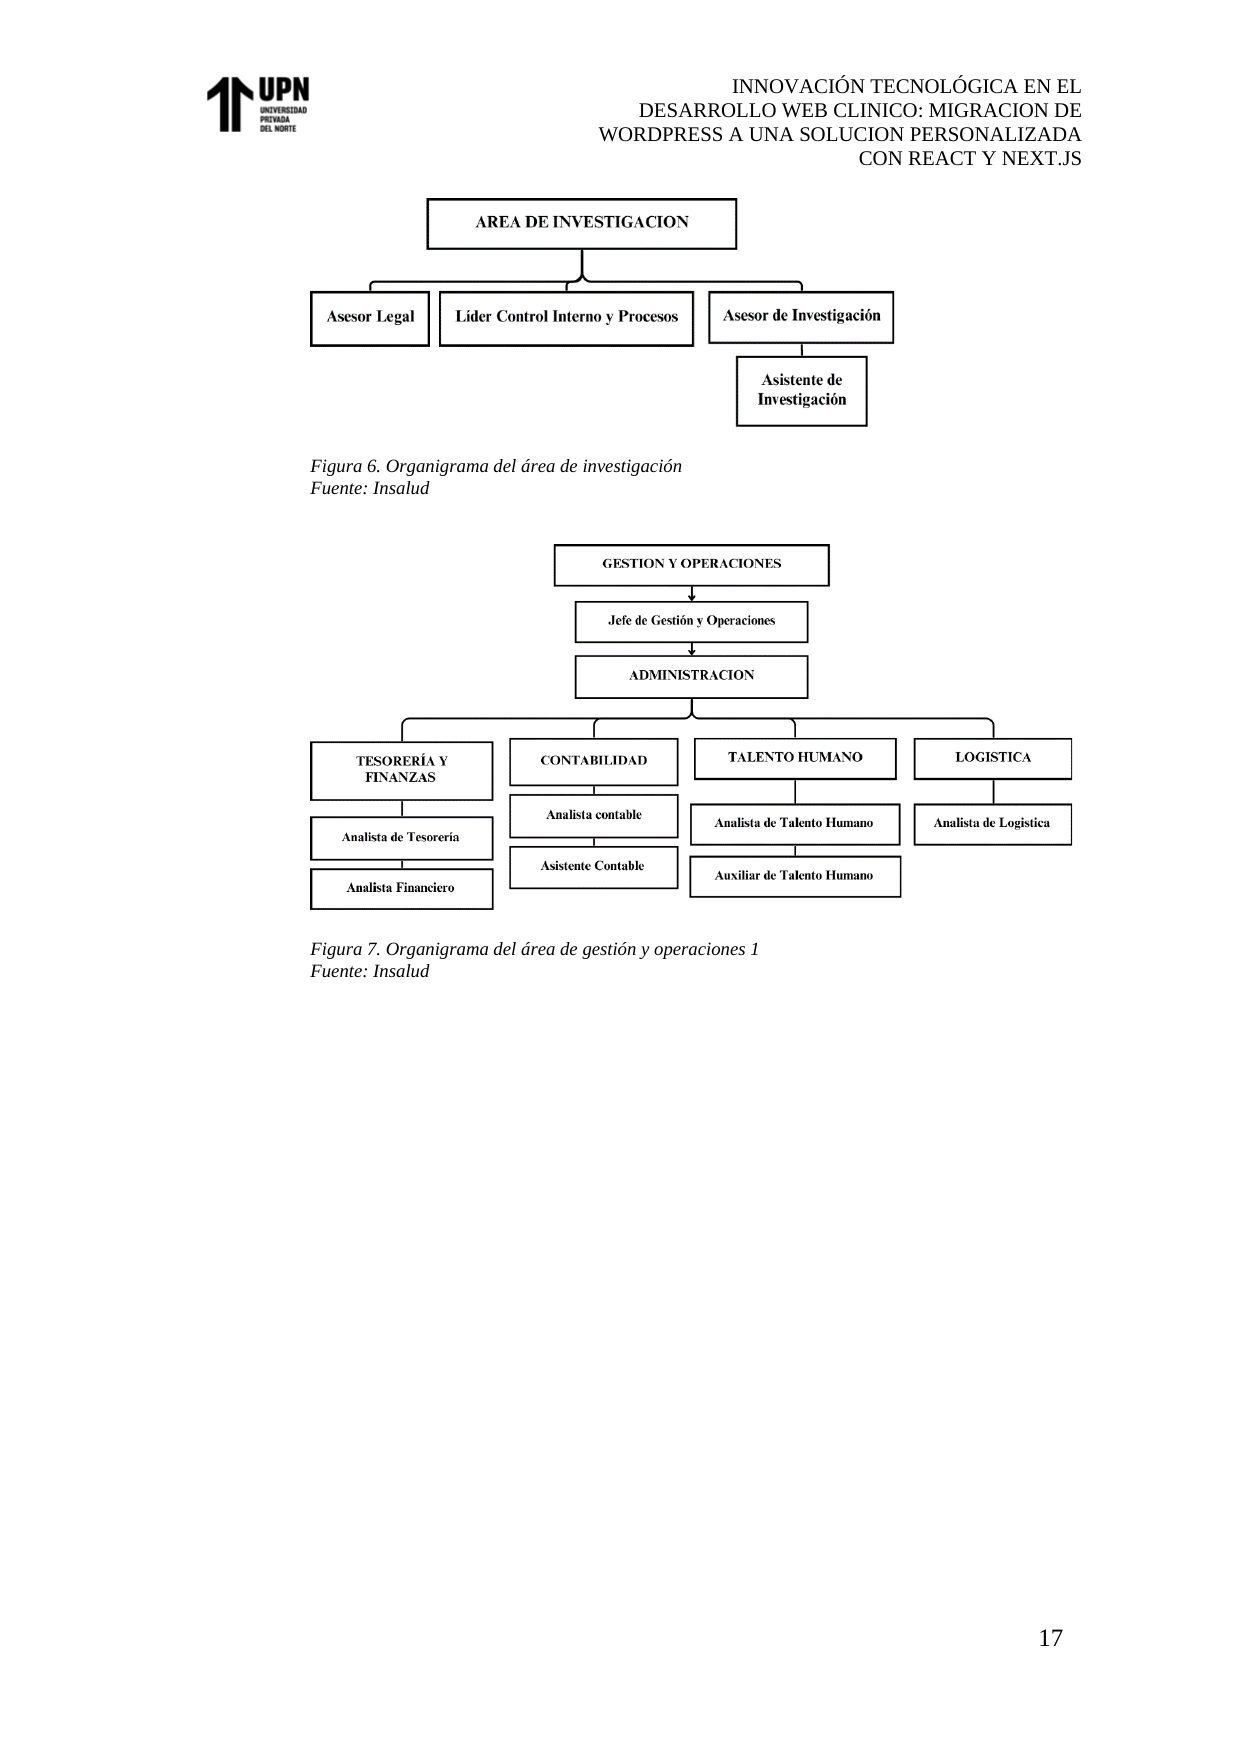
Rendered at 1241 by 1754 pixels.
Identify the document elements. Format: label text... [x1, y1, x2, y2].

text Fuente: Insalud [236, 477, 1063, 498]
picture [310, 544, 1073, 910]
picture [310, 198, 895, 427]
text Figura 7. Organigrama del área de gestión y operaciones 1 [236, 938, 1063, 959]
picture [203, 73, 313, 132]
text Fuente: Insalud [236, 959, 1063, 981]
text Figura 6. Organigrama del área de investigación [236, 455, 1063, 477]
